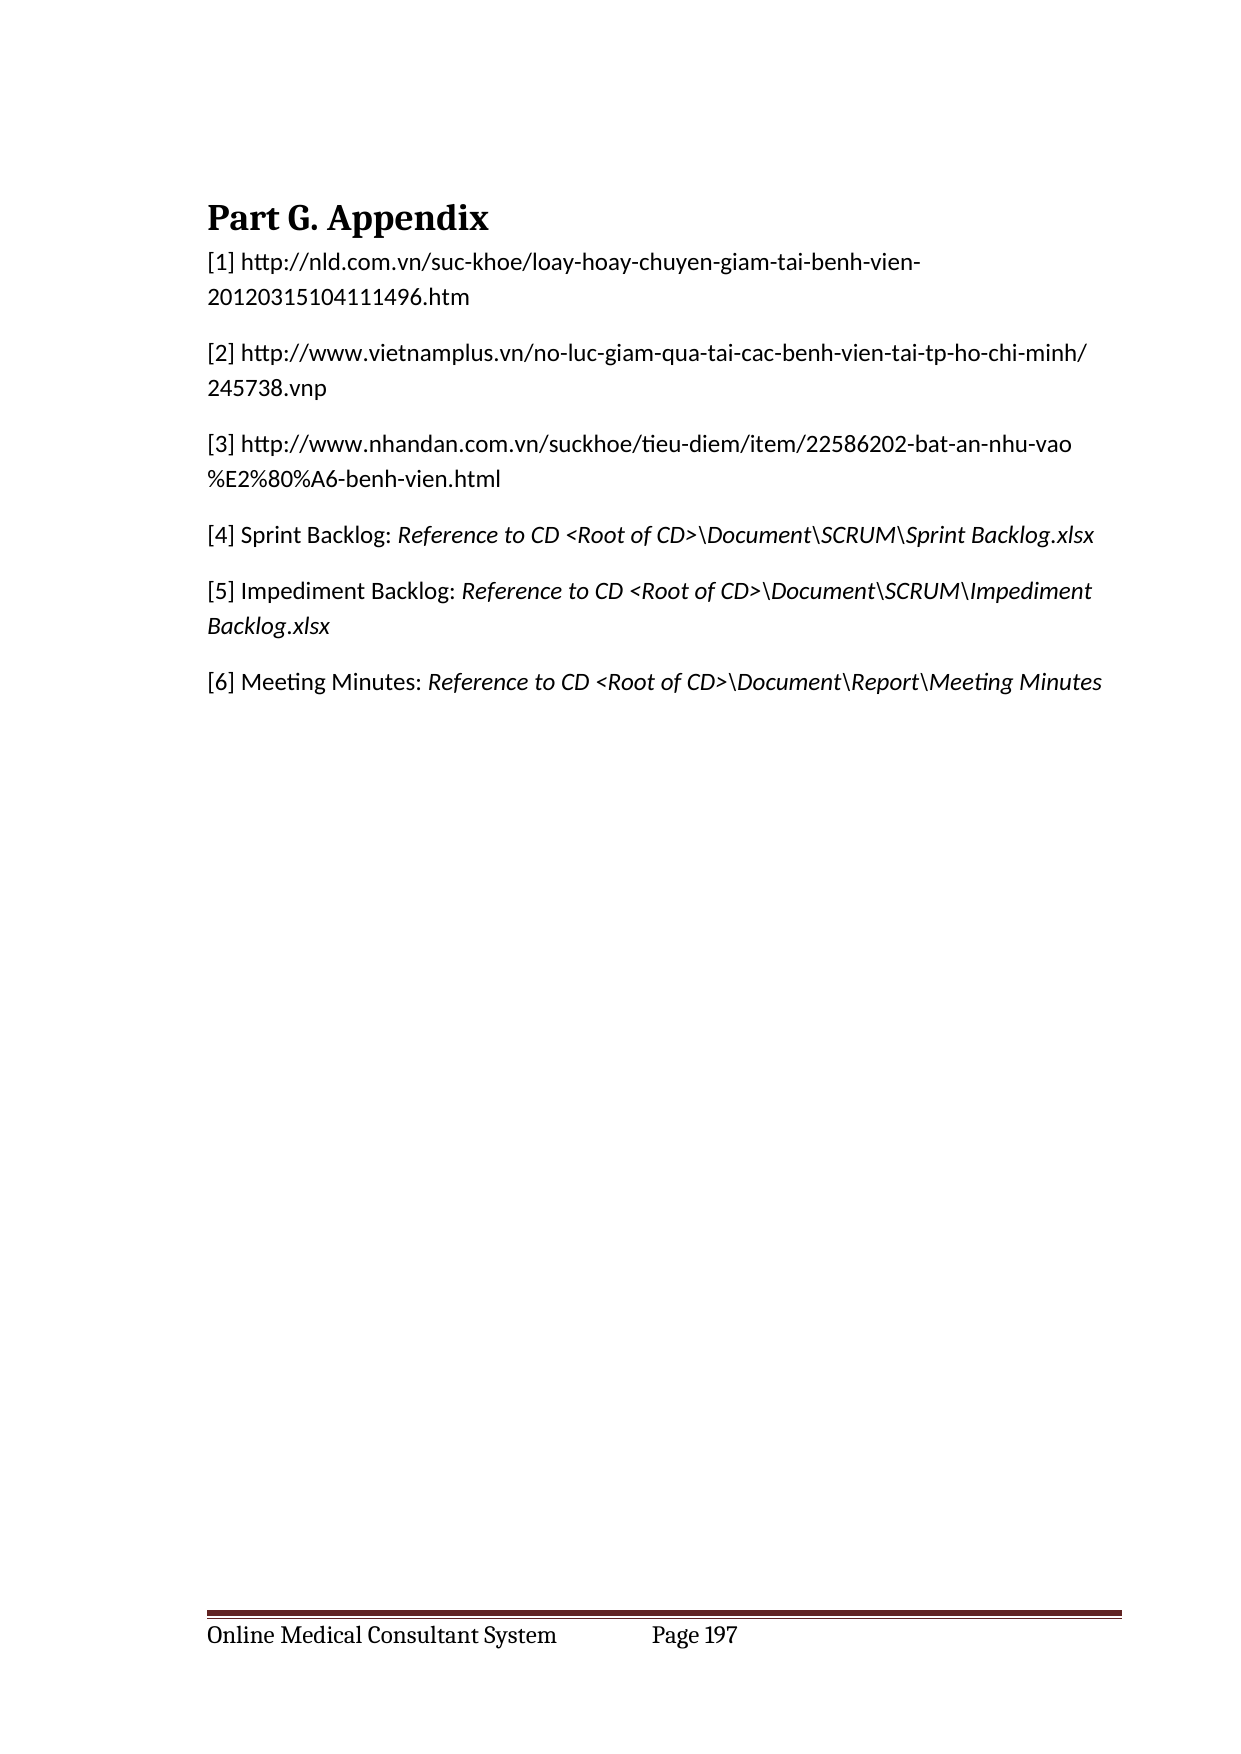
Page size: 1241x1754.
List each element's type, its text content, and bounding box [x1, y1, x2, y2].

text [1] http://nld.com.vn/suc-khoe/loay-hoay-chuyen-giam-tai-benh-vien-20120315104111496.htm [207, 247, 1122, 312]
text [2] http://www.vietnamplus.vn/no-luc-giam-qua-tai-cac-benh-vien-tai-tp-ho-chi-minh/245738.vnp [207, 337, 1122, 403]
text [4] Sprint Backlog: Reference to CD <Root of CD>\Document\SCRUM\Sprint Backlog.xlsx [207, 519, 1122, 549]
text [6] Meeting Minutes: Reference to CD <Root of CD>\Document\Report\Meeting Minutes [207, 666, 1122, 696]
subtitle Appendix [207, 197, 1122, 240]
text [3] http://www.nhandan.com.vn/suckhoe/tieu-diem/item/22586202-bat-an-nhu-vao%E2%80%A6-benh-vien.html [207, 428, 1122, 494]
text [5] Impediment Backlog: Reference to CD <Root of CD>\Document\SCRUM\Impediment Backlog.xlsx [207, 575, 1122, 640]
